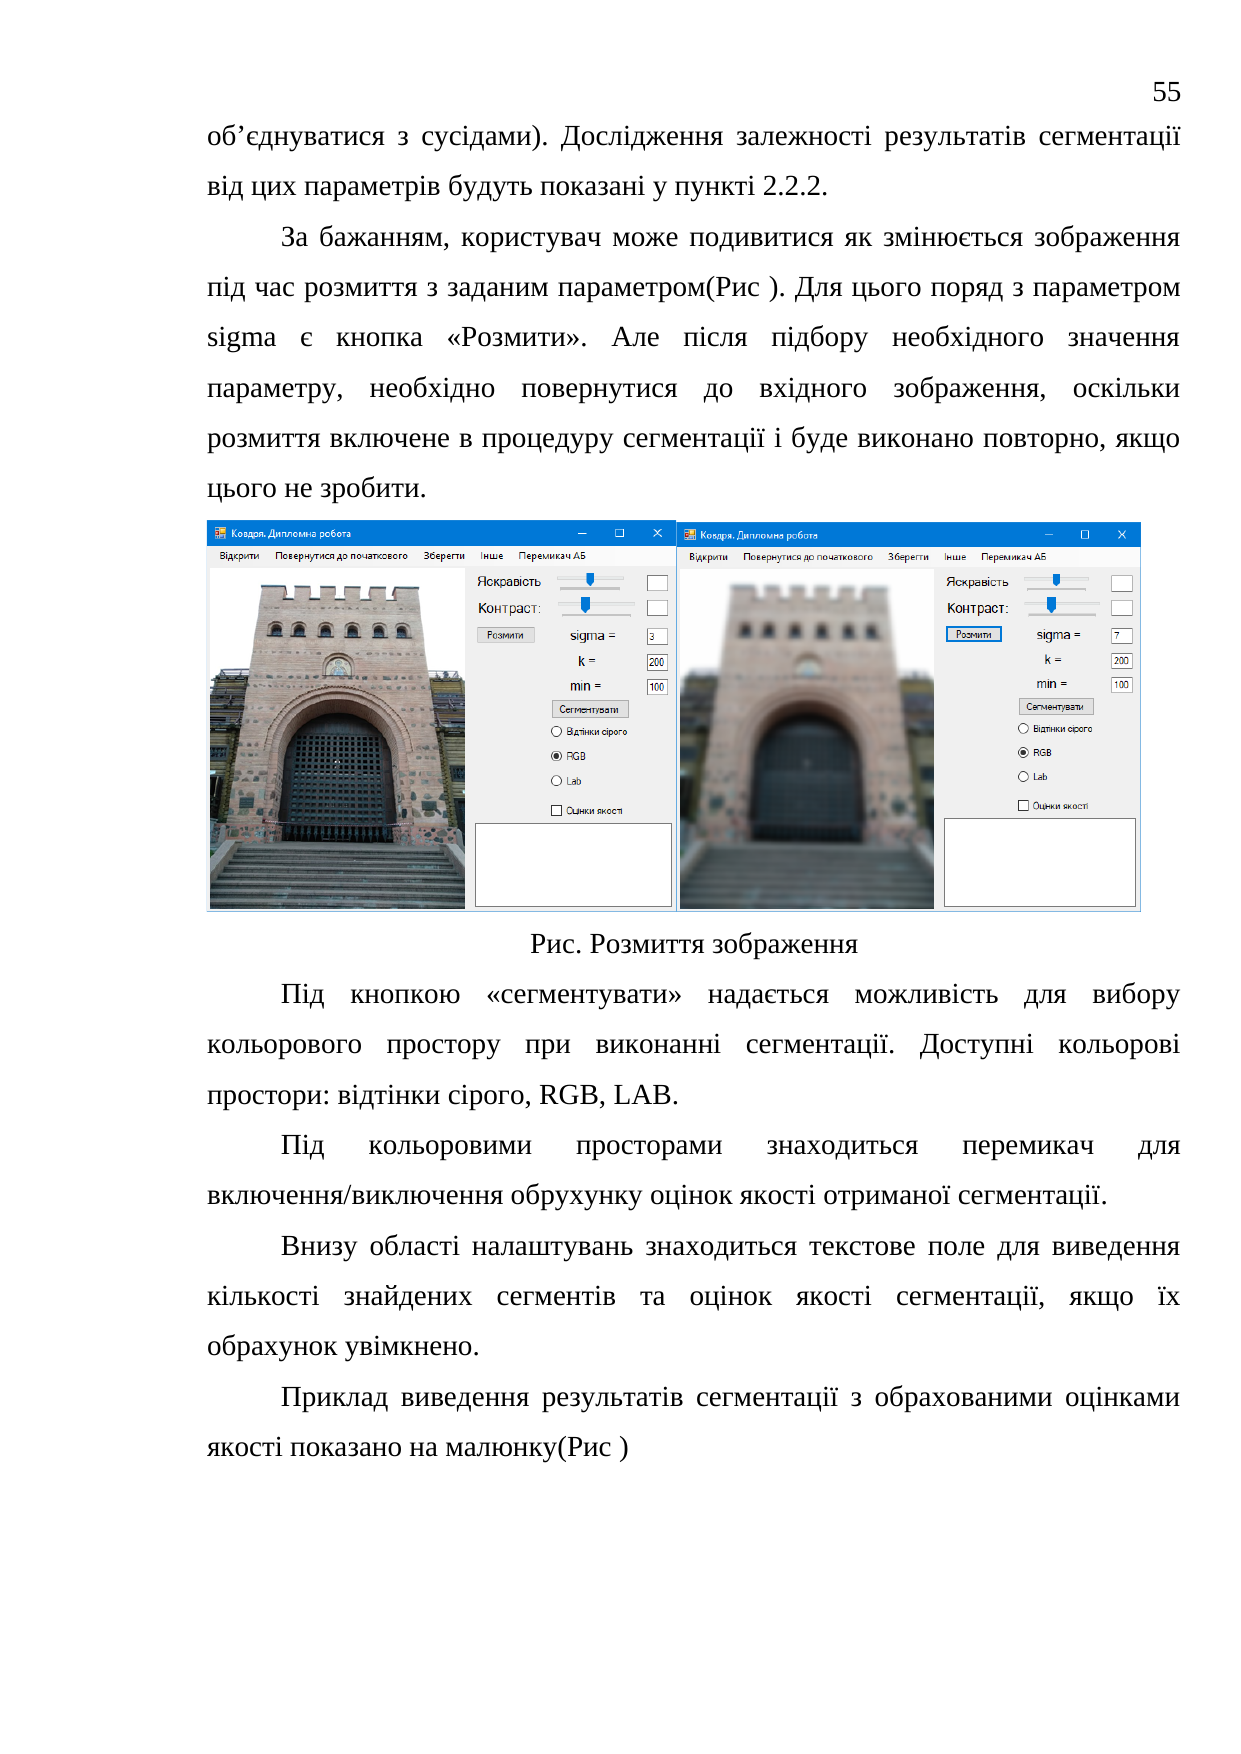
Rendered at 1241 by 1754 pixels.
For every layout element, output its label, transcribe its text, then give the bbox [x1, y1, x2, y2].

picture [206, 520, 1141, 912]
list За бажанням, користувач може подивитися як змінюється зображення під час розмиття з заданим параметром(Рис ). Для цього поряд з параметром sigma є кнопка «Розмити». Але після підбору необхідного значення параметру, необхідно повернутися до вхідного зображення, оскільки розмиття включене в процедуру сегментації і буде виконано повторно, якщо цього не зробити. [207, 219, 1181, 504]
list Під кнопкою «сегментувати» надається можливість для вибору кольорового простору при виконанні сегментації. Доступні кольорові простори: відтінки сірого, RGB, LAB. [207, 976, 1181, 1110]
list Приклад виведення результатів сегментації з обрахованими оцінками якості показано на малюнку(Рис ) [207, 1379, 1181, 1462]
list Внизу області налаштувань знаходиться текстове поле для виведення кількості знайдених сегментів та оцінок якості сегментації, якщо їх обрахунок увімкнено. [207, 1228, 1181, 1362]
list Рис. Розмиття зображення [207, 926, 1181, 959]
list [207, 118, 1181, 202]
list Під кольоровими просторами знаходиться перемикач для включення/виключення обрухунку оцінок якості отриманої сегментації. [207, 1127, 1181, 1211]
